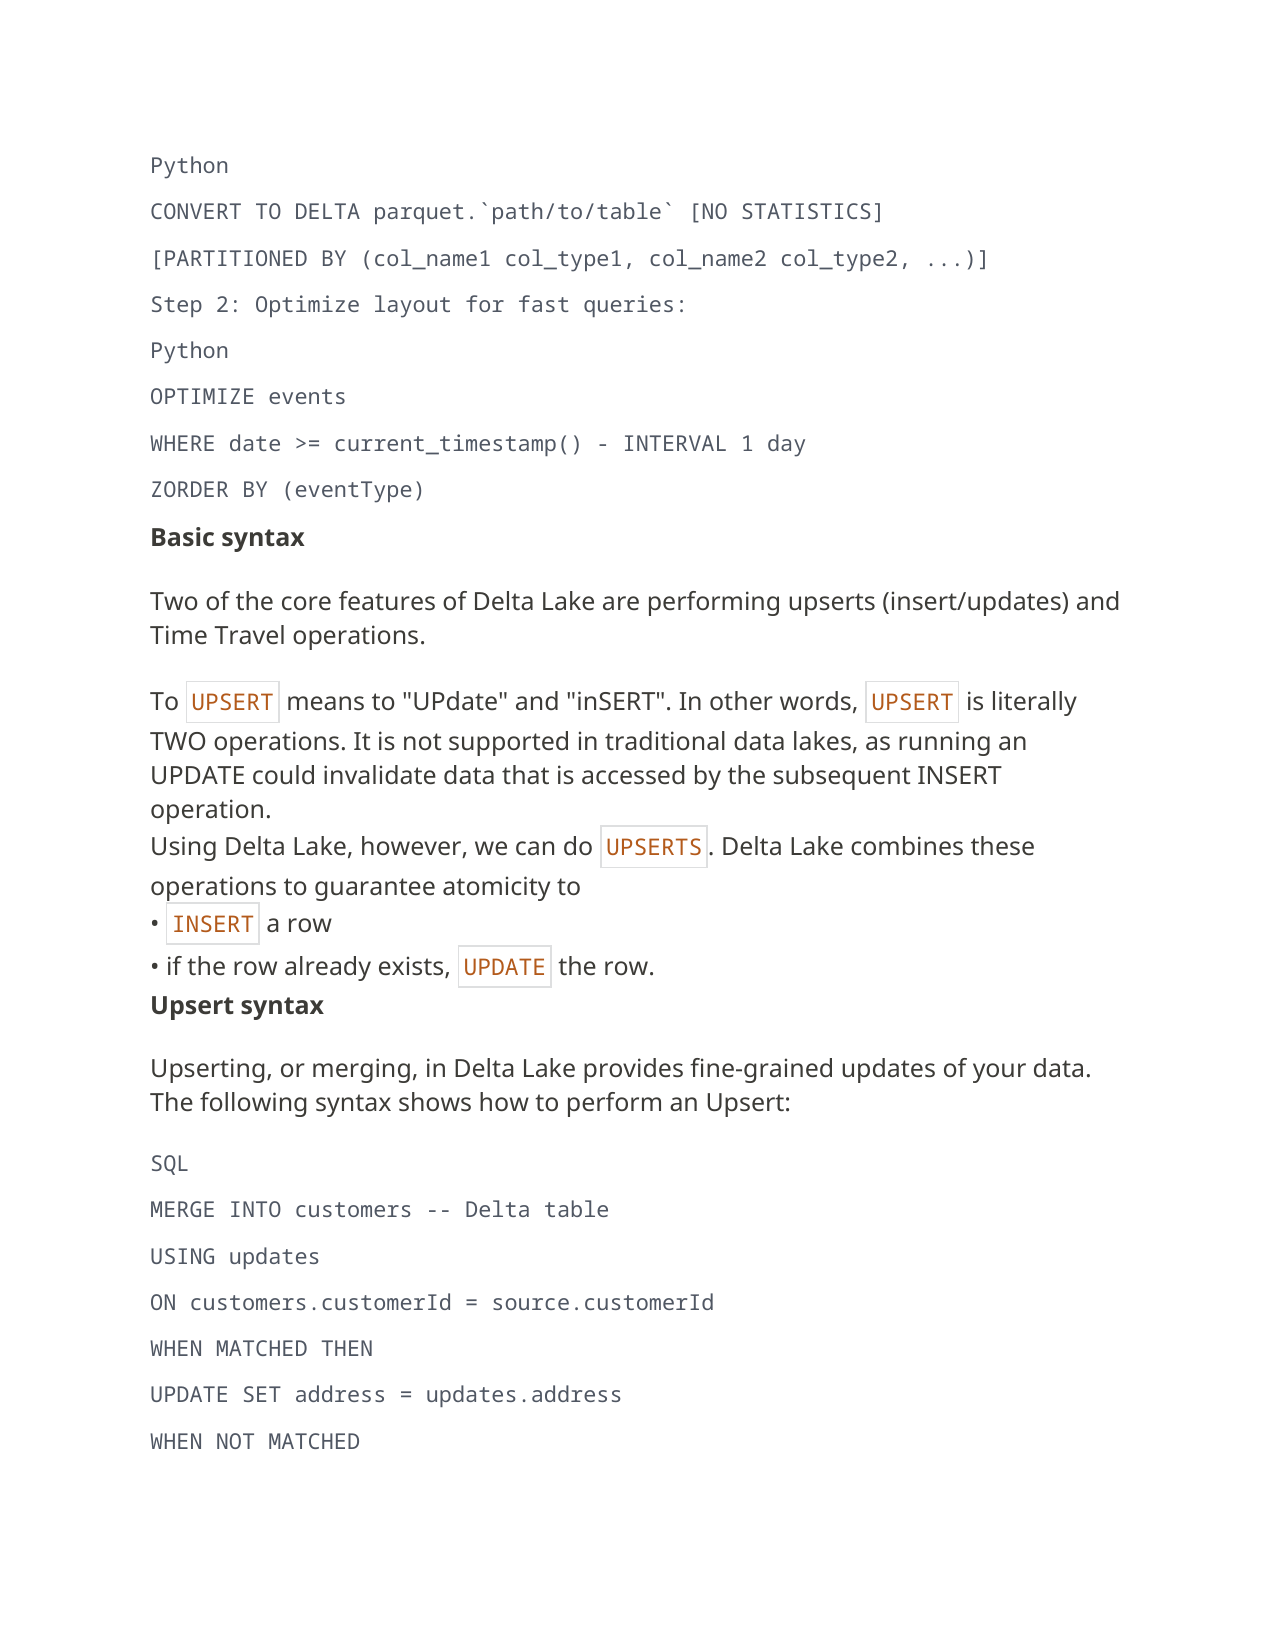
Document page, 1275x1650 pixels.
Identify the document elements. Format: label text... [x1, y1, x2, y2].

text USING updates [150, 1241, 1125, 1270]
text Python [150, 335, 1125, 365]
text Using Delta Lake, however, we can do UPSERTS. Delta Lake combines these operations to guarantee atomicity to [150, 825, 1125, 902]
text WHERE date >= current_timestamp() - INTERVAL 1 day [150, 427, 1125, 457]
text ON customers.customerId = source.customerId [150, 1287, 1125, 1317]
text WHEN NOT MATCHED [150, 1426, 1125, 1455]
text UPDATE SET address = updates.address [150, 1379, 1125, 1409]
text Upsert syntax [150, 988, 1125, 1022]
text Basic syntax [150, 520, 1125, 554]
text MERGE INTO customers -- Delta table [150, 1194, 1125, 1224]
text To UPSERT means to "UPdate" and "inSERT". In other words, UPSERT is literally TWO operations. It is not supported in traditional data lakes, as running an UPDATE could invalidate data that is accessed by the subsequent INSERT operation. [150, 681, 1125, 825]
text ZORDER BY (eventType) [150, 474, 1125, 503]
text [PARTITIONED BY (col_name1 col_type1, col_name2 col_type2, ...)] [150, 242, 1125, 272]
text • if the row already exists, UPDATE the row. [552, 945, 1125, 988]
text Two of the core features of Delta Lake are performing upserts (insert/updates) and Time Travel operations. [150, 583, 1125, 651]
text WHEN MATCHED THEN [150, 1333, 1125, 1363]
text Step 2: Optimize layout for fast queries: [150, 289, 1125, 318]
text • if the row already exists, UPDATE the row. [150, 945, 458, 988]
text OPTIMIZE events [150, 381, 1125, 411]
text SQL [150, 1148, 1125, 1178]
text • INSERT a row [260, 902, 1125, 945]
text CONVERT TO DELTA parquet.`path/to/table` [NO STATISTICS] [150, 196, 1125, 226]
text Python [150, 150, 1125, 180]
text Upserting, or merging, in Delta Lake provides fine-grained updates of your data. The following syntax shows how to perform an Upsert: [150, 1051, 1125, 1119]
